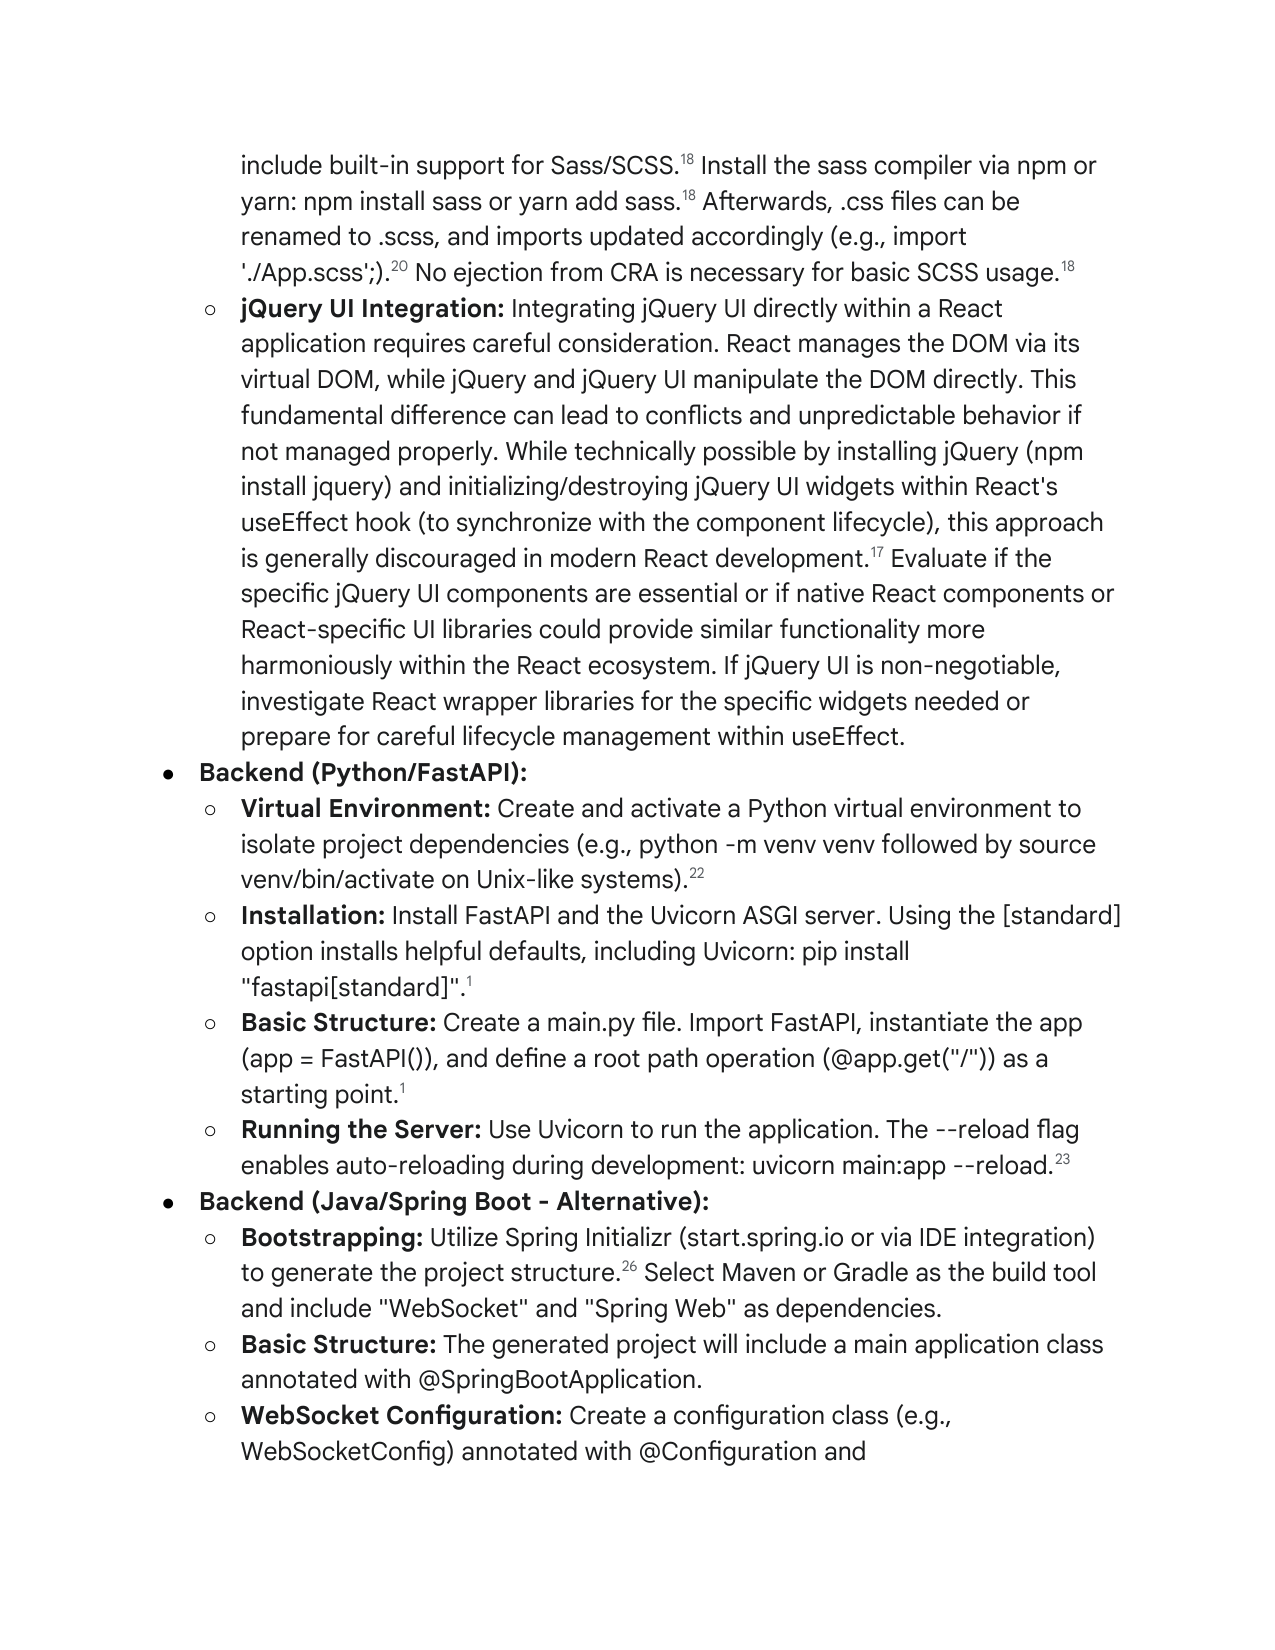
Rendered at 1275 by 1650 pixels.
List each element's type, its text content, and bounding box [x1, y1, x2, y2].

list Backend (Java/Spring Boot - Alternative): [161, 1186, 1125, 1217]
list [203, 150, 1125, 288]
list Backend (Python/FastAPI): [161, 757, 1125, 789]
list Running the Server: Use Uvicorn to run the application. The --reload flag enables auto-reloading during development: uvicorn main:app --reload.23 [203, 1115, 1125, 1182]
list Virtual Environment: Create and activate a Python virtual environment to isolate project dependencies (e.g., python -m venv venv followed by source venv/bin/activate on Unix-like systems).22 [203, 793, 1125, 896]
list Installation: Install FastAPI and the Uvicorn ASGI server. Using the [standard] option installs helpful defaults, including Uvicorn: pip install "fastapi[standard]".1 [203, 900, 1125, 1003]
list Basic Structure: Create a main.py file. Import FastAPI, instantiate the app (app = FastAPI()), and define a root path operation (@app.get("/")) as a starting point.1 [203, 1007, 1125, 1110]
list Bootstrapping: Utilize Spring Initializr (start.spring.io or via IDE integration) to generate the project structure.26 Select Maven or Gradle as the build tool and include "WebSocket" and "Spring Web" as dependencies. [203, 1222, 1125, 1325]
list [203, 1401, 1125, 1468]
list Basic Structure: The generated project will include a main application class annotated with @SpringBootApplication. [203, 1329, 1125, 1396]
list jQuery UI Integration: Integrating jQuery UI directly within a React application requires careful consideration. React manages the DOM via its virtual DOM, while jQuery and jQuery UI manipulate the DOM directly. This fundamental difference can lead to conflicts and unpredictable behavior if not managed properly. While technically possible by installing jQuery (npm install jquery) and initializing/destroying jQuery UI widgets within React's useEffect hook (to synchronize with the component lifecycle), this approach is generally discouraged in modern React development.17 Evaluate if the specific jQuery UI components are essential or if native React components or React-specific UI libraries could provide similar functionality more harmoniously within the React ecosystem. If jQuery UI is non-negotiable, investigate React wrapper libraries for the specific widgets needed or prepare for careful lifecycle management within useEffect. [203, 293, 1125, 753]
